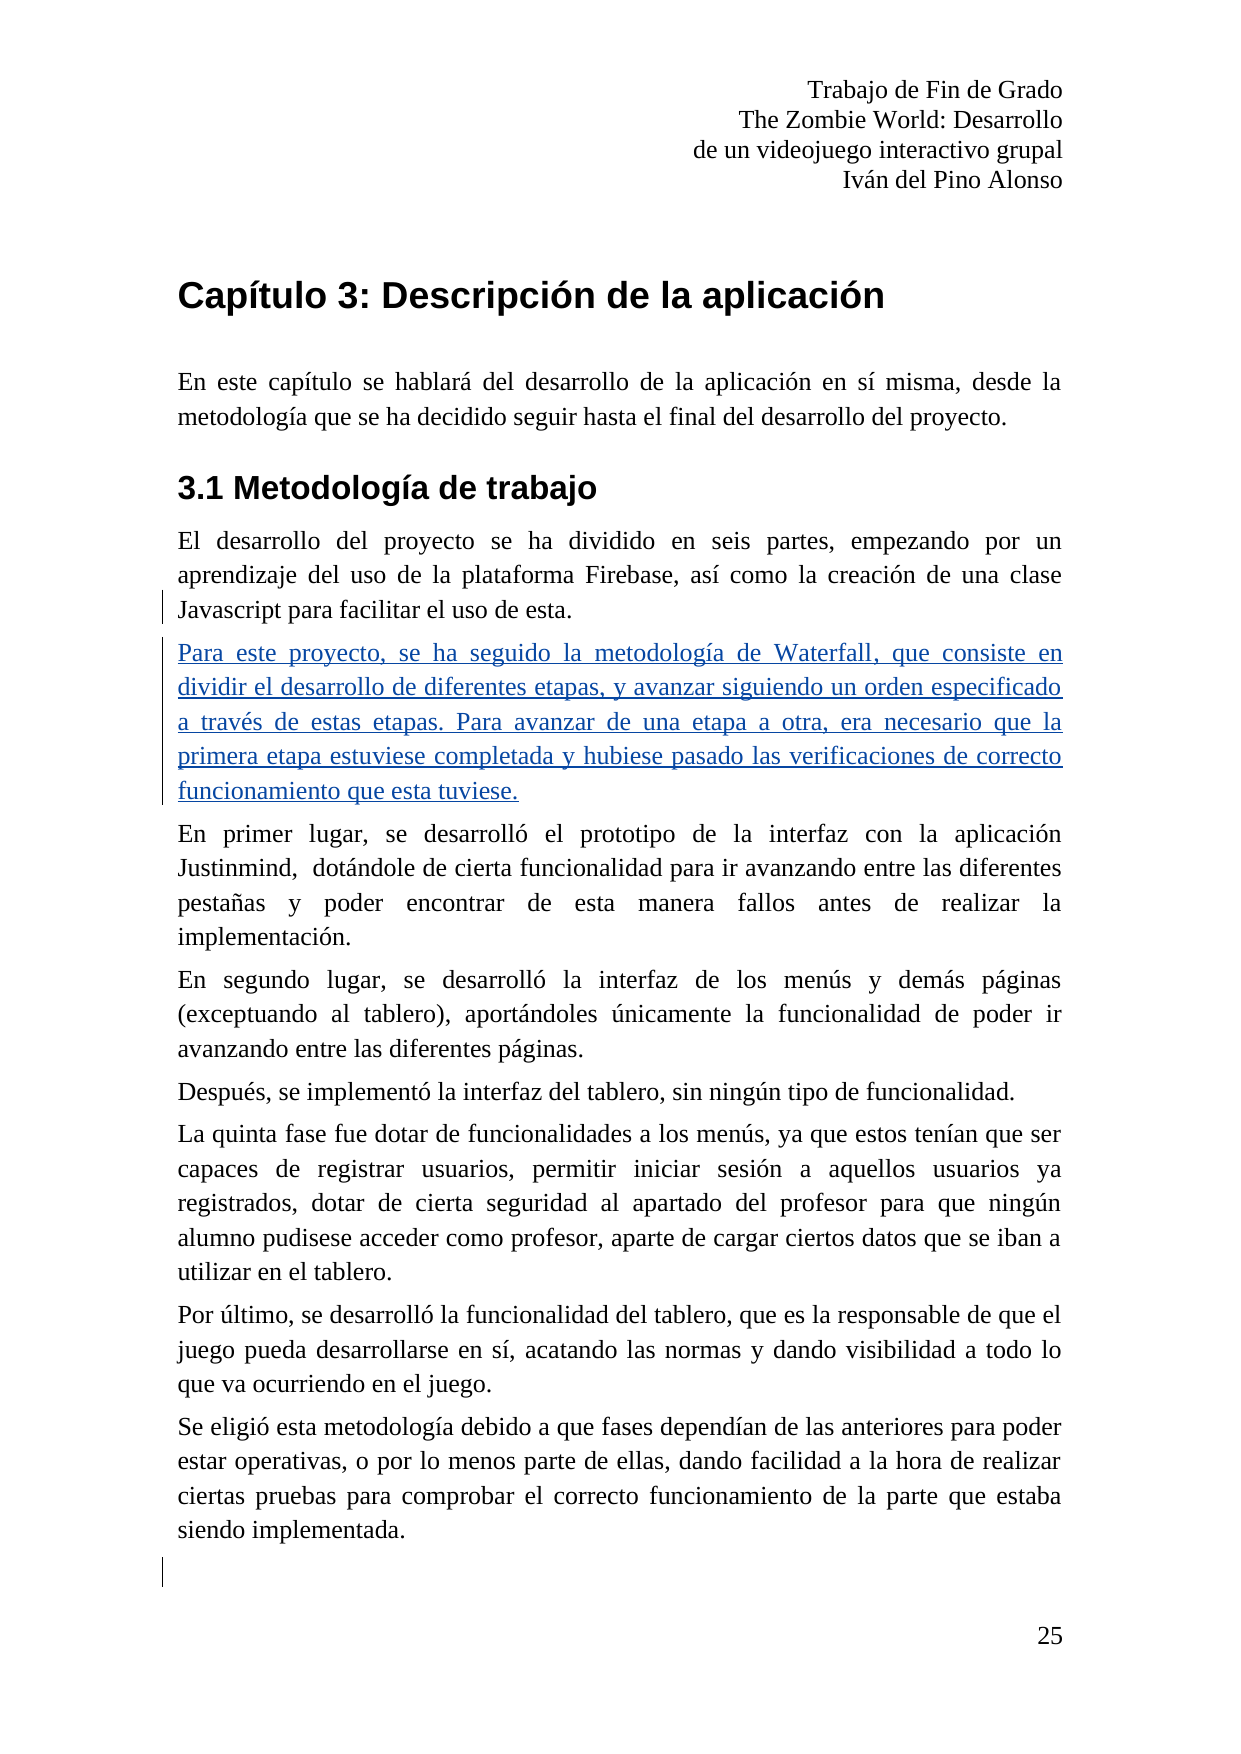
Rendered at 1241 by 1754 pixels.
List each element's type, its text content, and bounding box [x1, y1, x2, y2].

text En primer lugar, se desarrolló el prototipo de la interfaz con la aplicación Justinmind, dotándole de cierta funcionalidad para ir avanzando entre las diferentes pestañas y poder encontrar de esta manera fallos antes de realizar la implementación. [177, 818, 1063, 951]
text Se eligió esta metodología debido a que fases dependían de las anteriores para poder estar operativas, o por lo menos parte de ellas, dando facilidad a la hora de realizar ciertas pruebas para comprobar el correcto funcionamiento de la parte que estaba siendo implementada. [177, 1411, 1063, 1544]
subtitle Capítulo 3: Descripción de la aplicación [177, 274, 1063, 317]
text La quinta fase fue dotar de funcionalidades a los menús, ya que estos tenían que ser capaces de registrar usuarios, permitir iniciar sesión a aquellos usuarios ya registrados, dotar de cierta seguridad al apartado del profesor para que ningún alumno pudisese acceder como profesor, aparte de cargar ciertos datos que se iban a utilizar en el tablero. [177, 1118, 1063, 1286]
subtitle 3.1 Metodología de trabajo [177, 468, 1063, 507]
text En segundo lugar, se desarrolló la interfaz de los menús y demás páginas (exceptuando al tablero), aportándoles únicamente la funcionalidad de poder ir avanzando entre las diferentes páginas. [177, 964, 1063, 1063]
text Después, se implementó la interfaz del tablero, sin ningún tipo de funcionalidad. [177, 1076, 1063, 1106]
text En este capítulo se hablará del desarrollo de la aplicación en sí misma, desde la metodología que se ha decidido seguir hasta el final del desarrollo del proyecto. [177, 366, 1063, 431]
text Por último, se desarrolló la funcionalidad del tablero, que es la responsable de que el juego pueda desarrollarse en sí, acatando las normas y dando visibilidad a todo lo que va ocurriendo en el juego. [177, 1299, 1063, 1398]
text El desarrollo del proyecto se ha dividido en seis partes, empezando por un aprendizaje del uso de la plataforma Firebase, así como la creación de una clase Javascript para facilitar el uso de esta. [177, 525, 1063, 624]
